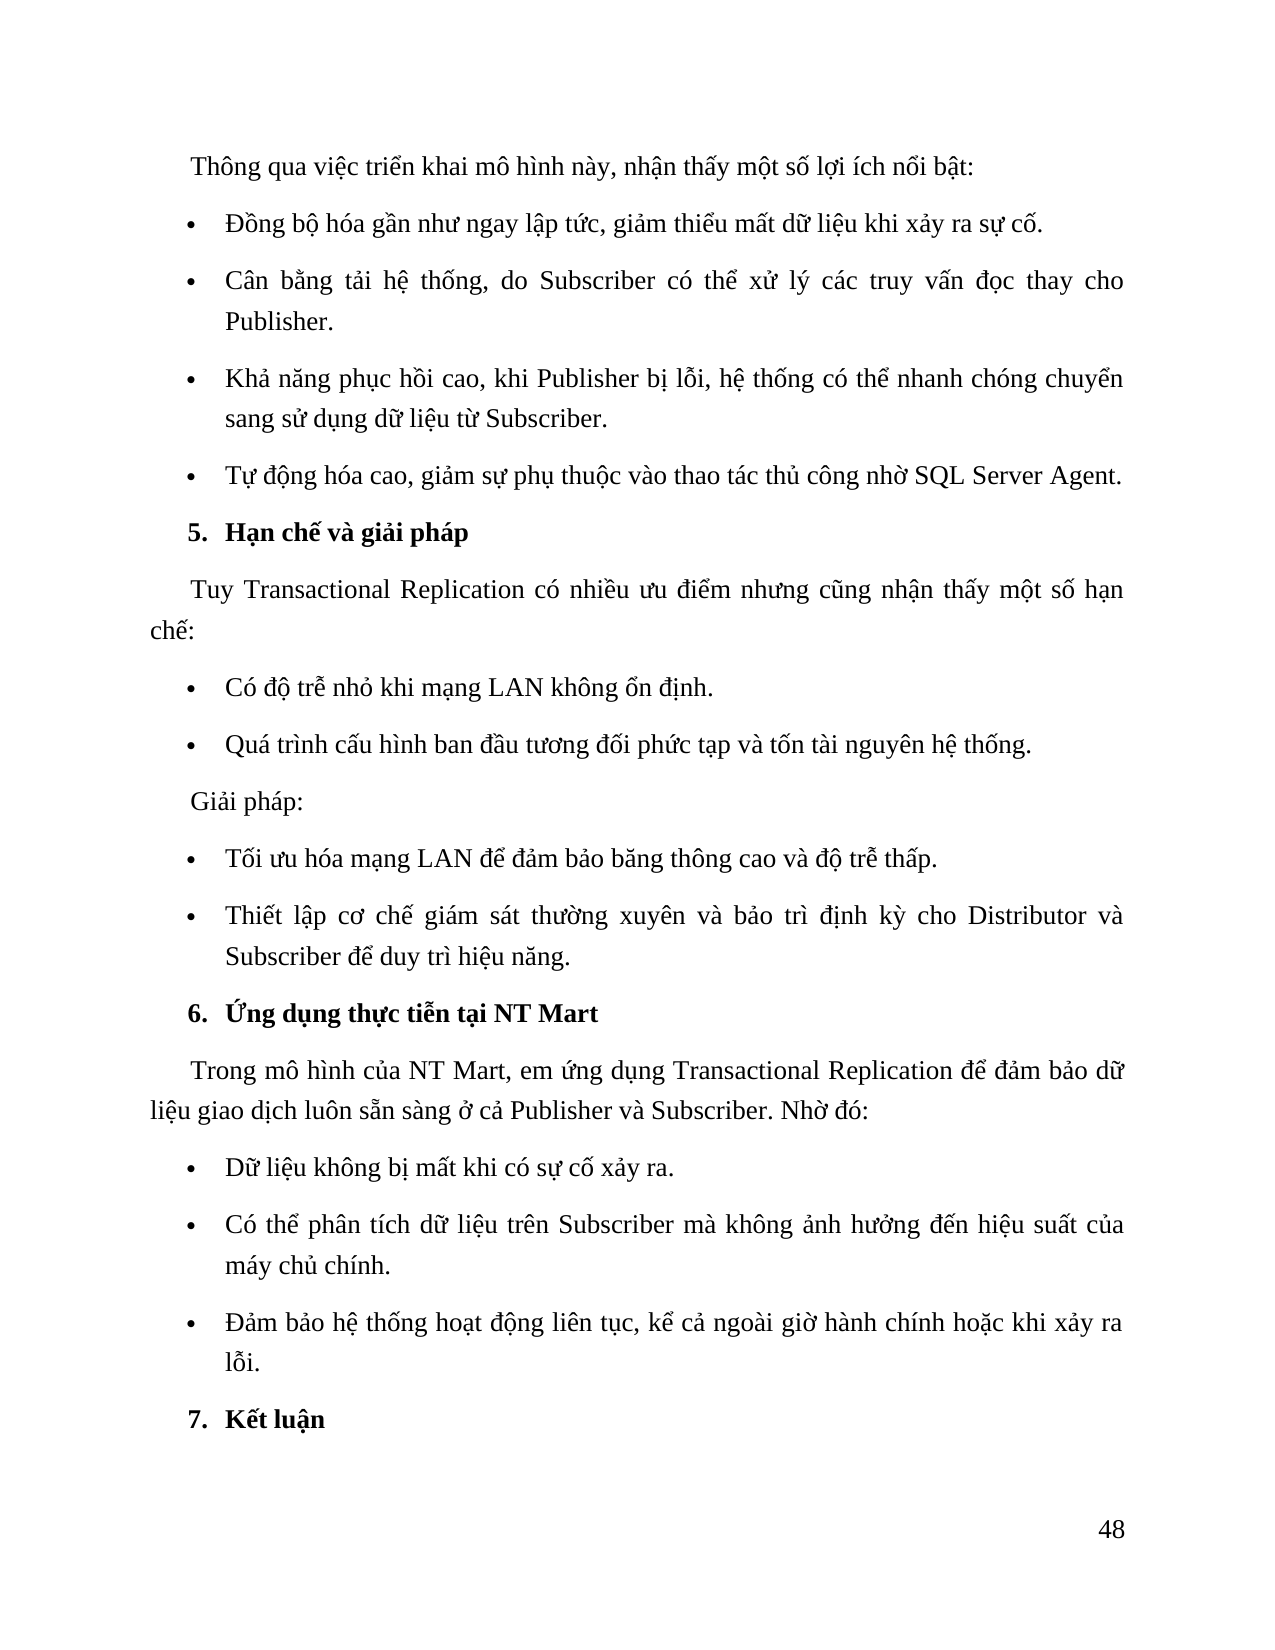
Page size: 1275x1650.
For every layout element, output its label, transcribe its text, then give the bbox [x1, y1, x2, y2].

text Trong mô hình của NT Mart, em ứng dụng Transactional Replication để đảm bảo dữ liệu giao dịch luôn sẵn sàng ở cả Publisher và Subscriber. Nhờ đó: [150, 1054, 1125, 1125]
list Có độ trễ nhỏ khi mạng LAN không ổn định. [187, 671, 1125, 702]
list Cân bằng tải hệ thống, do Subscriber có thể xử lý các truy vấn đọc thay cho Publisher. [187, 264, 1125, 336]
text Thông qua việc triển khai mô hình này, nhận thấy một số lợi ích nổi bật: [150, 150, 1125, 181]
list Đảm bảo hệ thống hoạt động liên tục, kể cả ngoài giờ hành chính hoặc khi xảy ra lỗi. [187, 1306, 1125, 1377]
list Đồng bộ hóa gần như ngay lập tức, giảm thiểu mất dữ liệu khi xảy ra sự cố. [187, 207, 1125, 238]
list Hạn chế và giải pháp [187, 516, 1125, 547]
list Ứng dụng thực tiễn tại NT Mart [187, 997, 1125, 1028]
list Tối ưu hóa mạng LAN để đảm bảo băng thông cao và độ trễ thấp. [187, 842, 1125, 873]
list Thiết lập cơ chế giám sát thường xuyên và bảo trì định kỳ cho Distributor và Subscriber để duy trì hiệu năng. [187, 899, 1125, 971]
list Kết luận [187, 1403, 1125, 1434]
list Quá trình cấu hình ban đầu tương đối phức tạp và tốn tài nguyên hệ thống. [187, 728, 1125, 759]
list Có thể phân tích dữ liệu trên Subscriber mà không ảnh hưởng đến hiệu suất của máy chủ chính. [187, 1208, 1125, 1280]
text Giải pháp: [150, 785, 1125, 816]
list Tự động hóa cao, giảm sự phụ thuộc vào thao tác thủ công nhờ SQL Server Agent. [187, 459, 1125, 490]
list Dữ liệu không bị mất khi có sự cố xảy ra. [187, 1151, 1125, 1182]
text Tuy Transactional Replication có nhiều ưu điểm nhưng cũng nhận thấy một số hạn chế: [150, 573, 1125, 645]
list Khả năng phục hồi cao, khi Publisher bị lỗi, hệ thống có thể nhanh chóng chuyển sang sử dụng dữ liệu từ Subscriber. [187, 362, 1125, 433]
